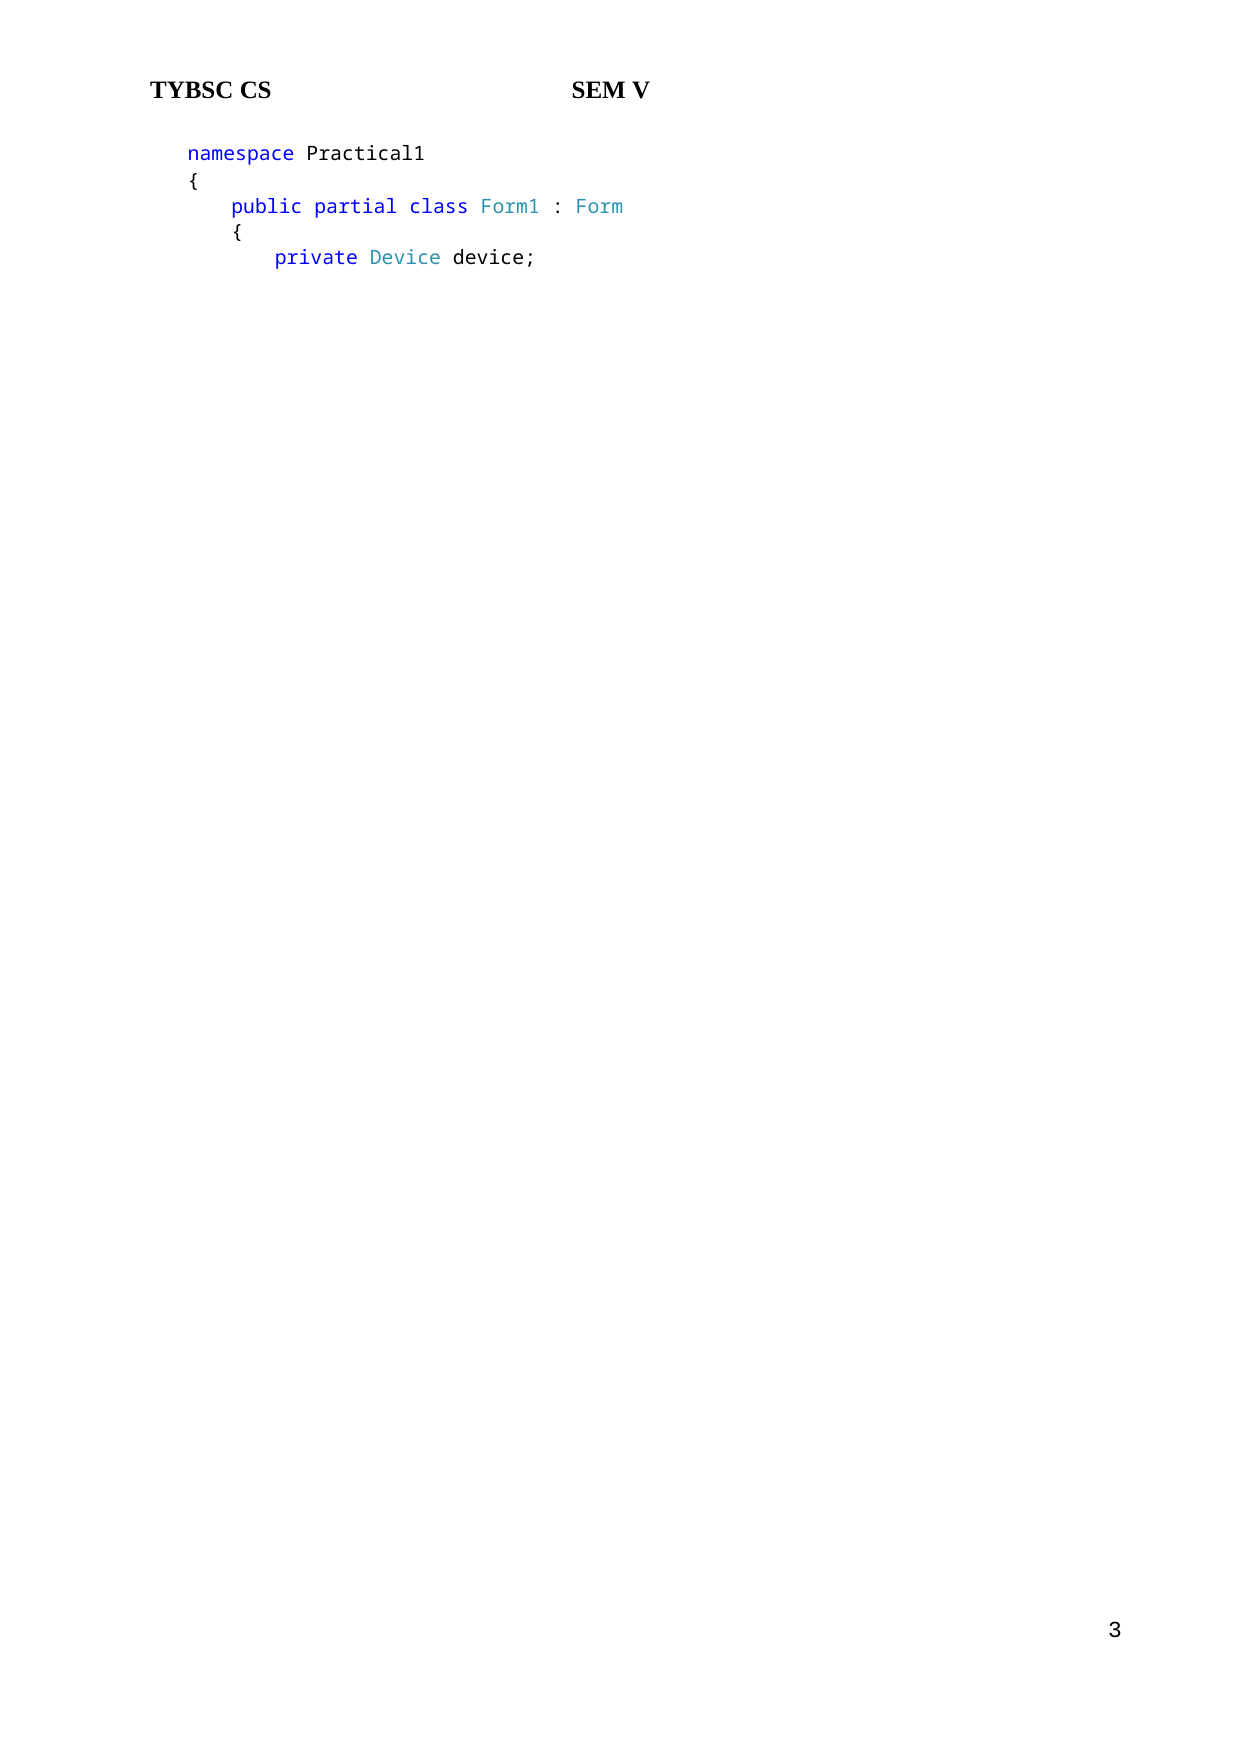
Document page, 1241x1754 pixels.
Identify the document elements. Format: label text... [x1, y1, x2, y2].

text { [187, 167, 1121, 194]
text { [231, 218, 1121, 243]
text public partial class Form1 : Form [231, 194, 1121, 218]
text private Device device; [274, 243, 1121, 270]
text namespace Practical1 [187, 139, 1121, 167]
